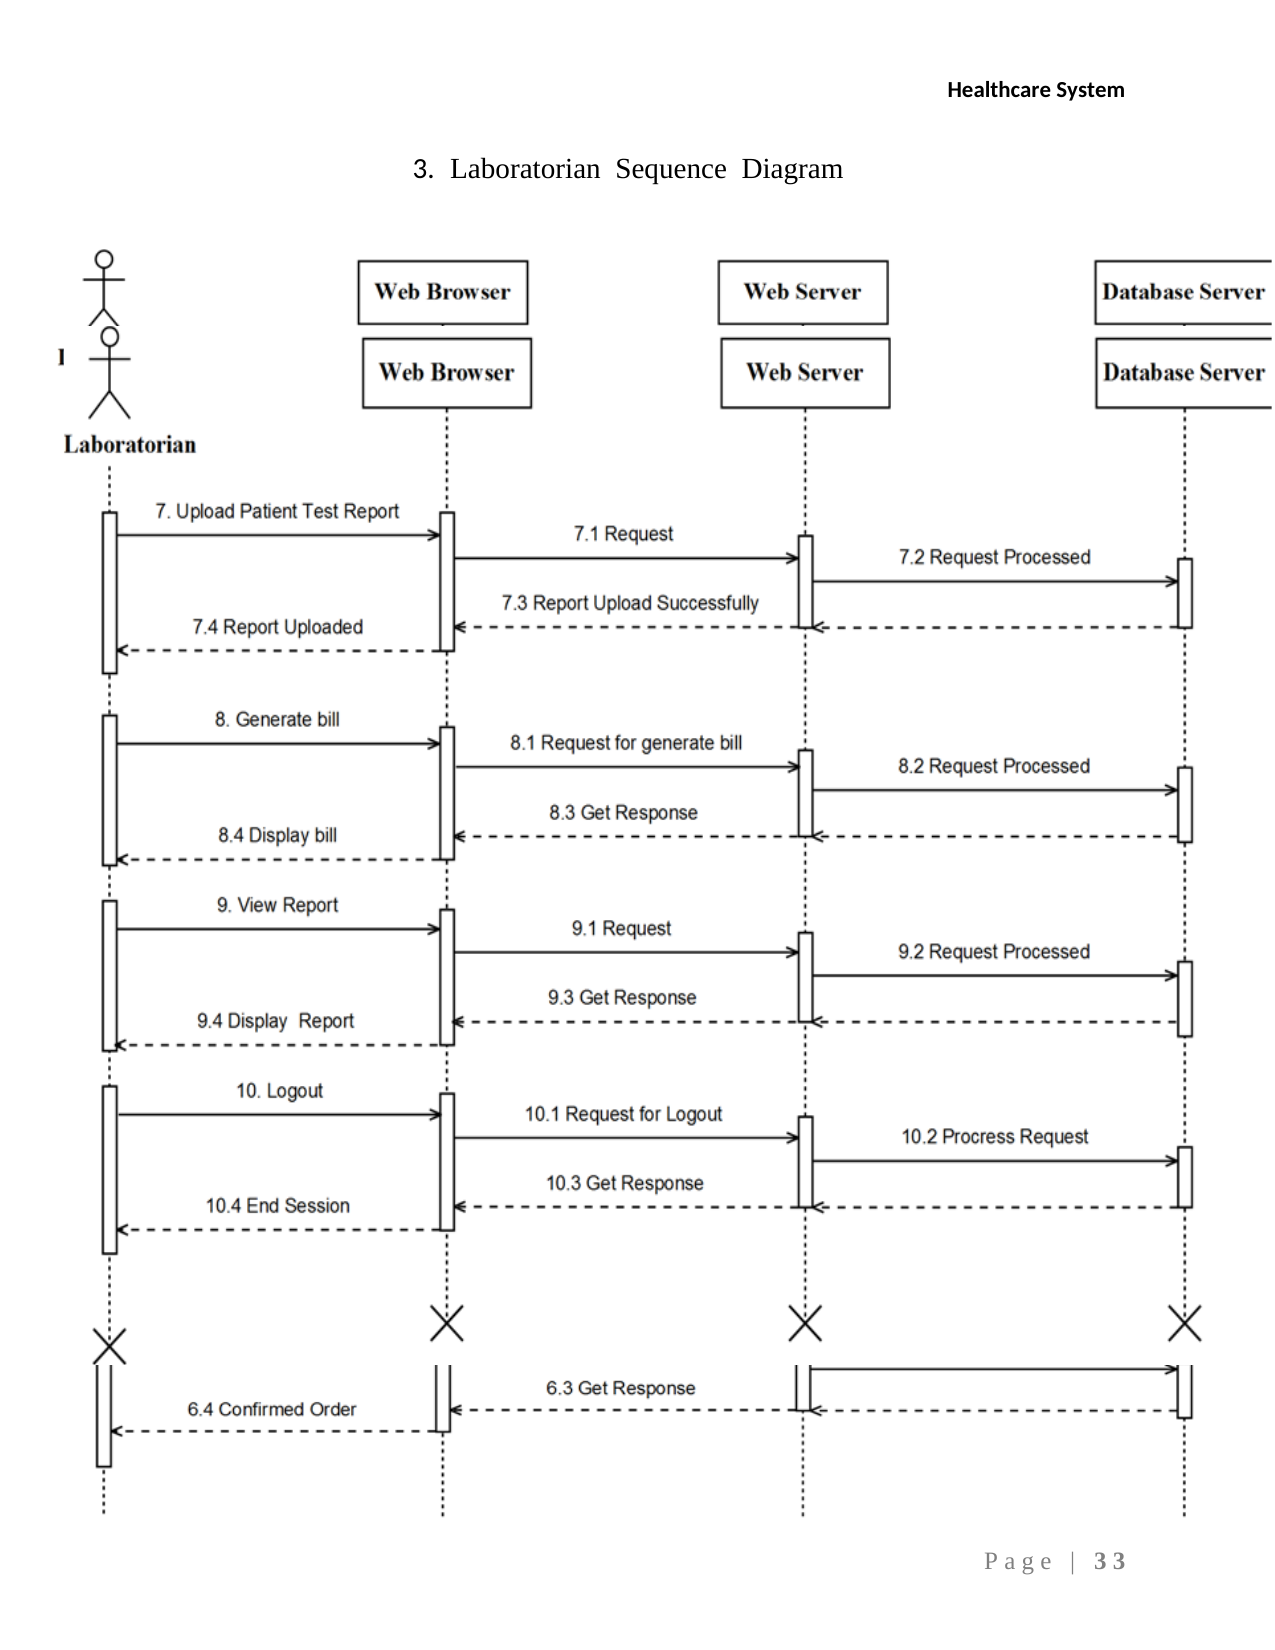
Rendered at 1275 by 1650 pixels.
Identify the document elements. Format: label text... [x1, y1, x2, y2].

list Laboratorian Sequence Diagram [412, 150, 1125, 186]
picture [56, 248, 1271, 1517]
